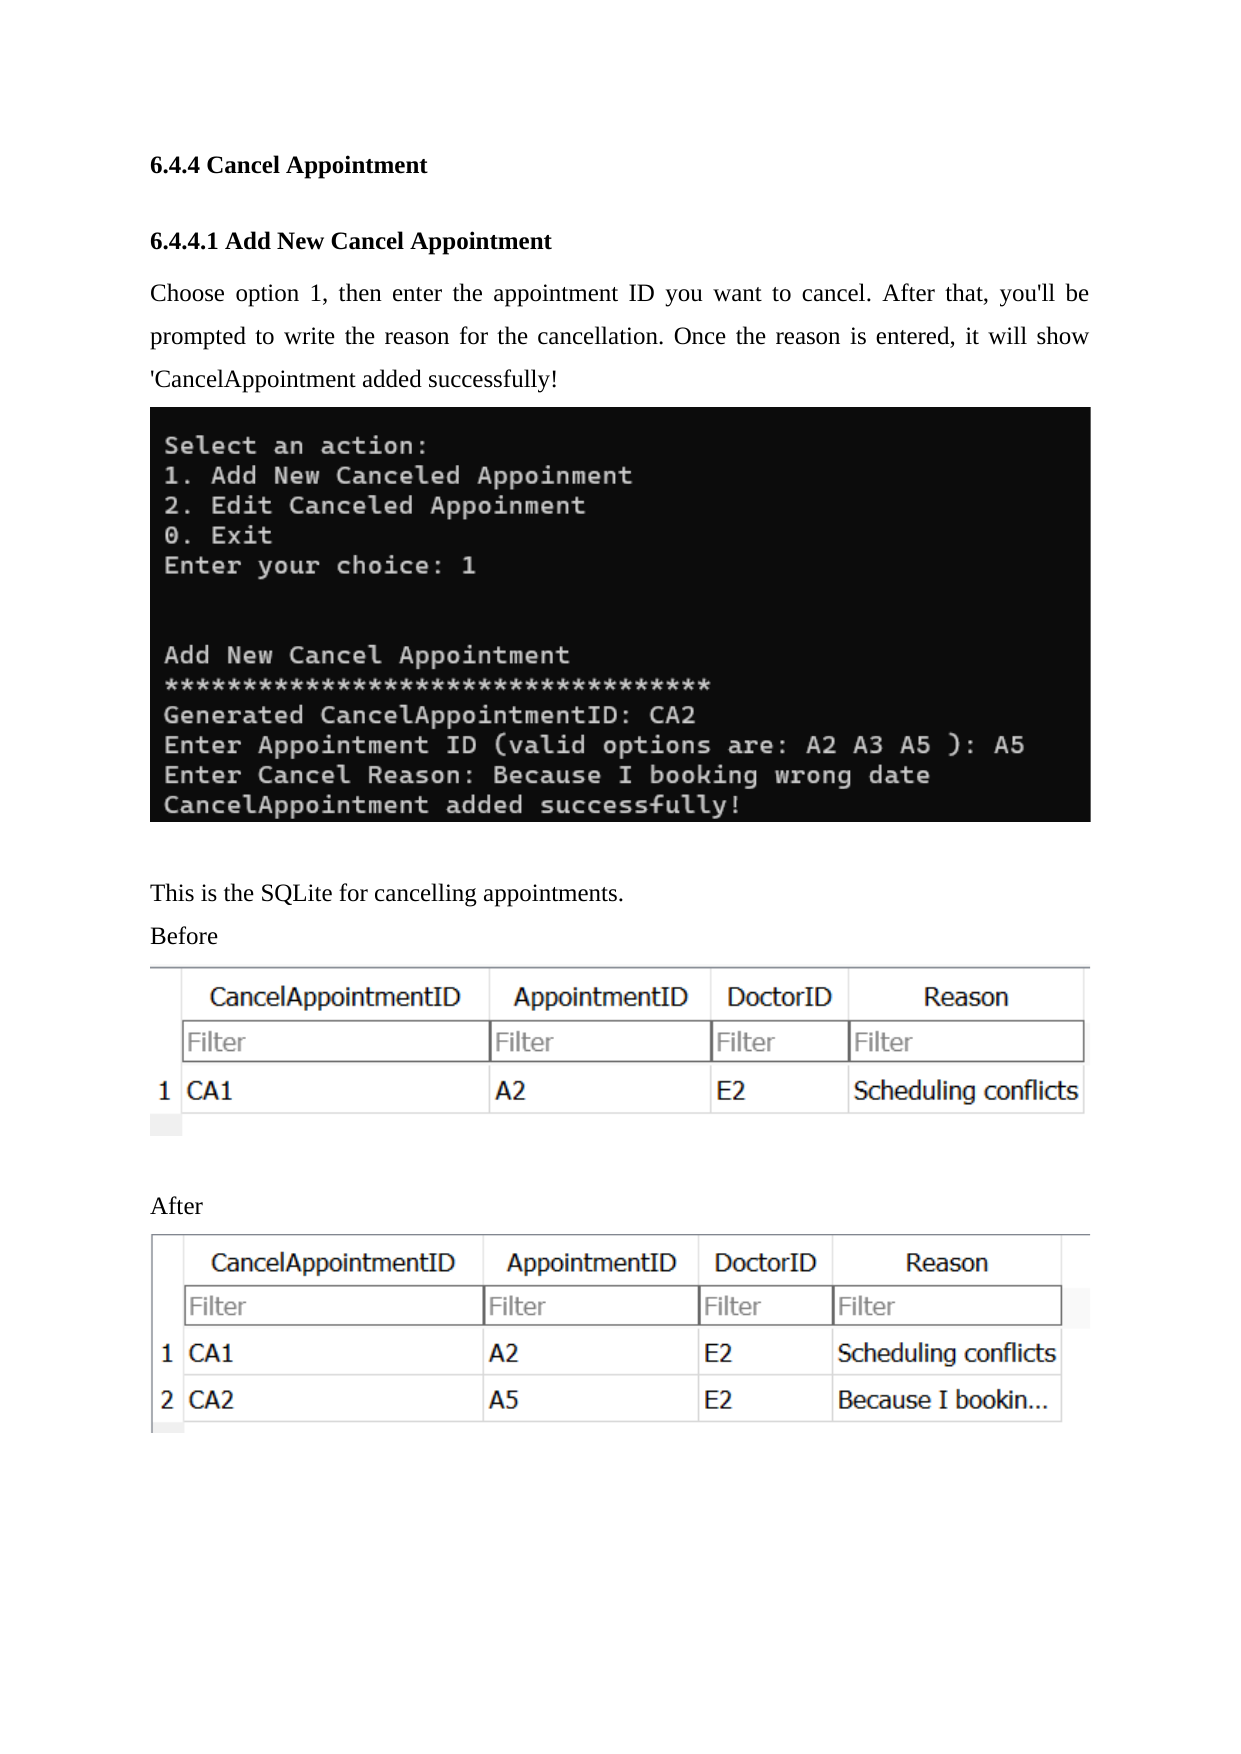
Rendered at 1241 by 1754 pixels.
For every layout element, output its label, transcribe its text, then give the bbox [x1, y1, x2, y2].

picture [150, 407, 1091, 822]
subtitle 6.4.4.1 Add New Cancel Appointment [150, 226, 1090, 255]
text This is the SQLite for cancelling appointments. [150, 878, 1090, 907]
text Choose option 1, then enter the appointment ID you want to cancel. After that, you'll be prompted to write the reason for the cancellation. Once the reason is entered, it will show 'CancelAppointment added successfully! [150, 278, 1090, 393]
text After [150, 1191, 1090, 1220]
picture [150, 1234, 1091, 1433]
picture [150, 964, 1091, 1136]
text Before [150, 921, 1090, 950]
subtitle 6.4.4 Cancel Appointment [150, 150, 1090, 179]
